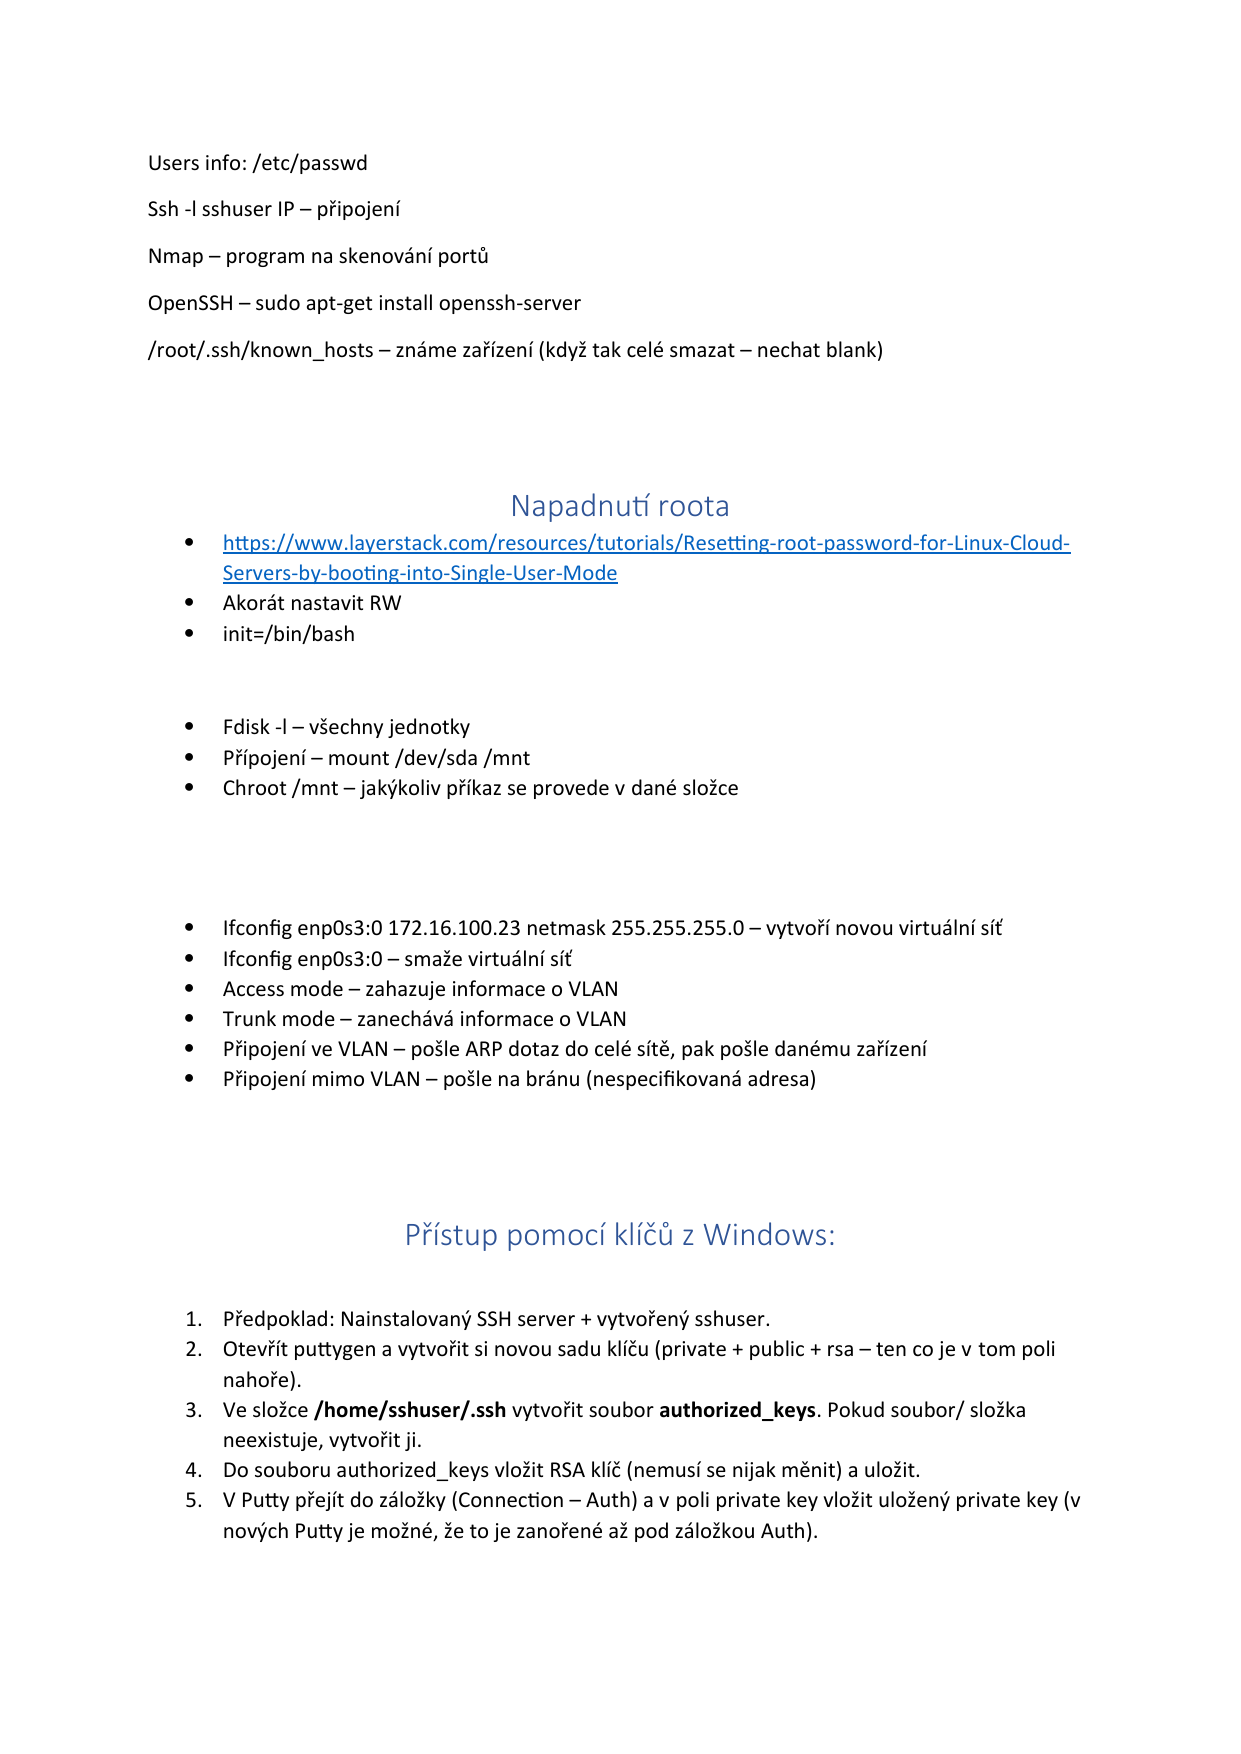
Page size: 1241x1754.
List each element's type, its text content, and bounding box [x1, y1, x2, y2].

list Předpoklad: Nainstalovaný SSH server + vytvořený sshuser. [185, 1304, 1093, 1332]
list Chroot /mnt – jakýkoliv příkaz se provede v dané složce [185, 773, 1093, 801]
list https://www.layerstack.com/resources/tutorials/Resetting-root-password-for-Linux-Cloud-Servers-by-booting-into-Single-User-Mode [185, 528, 1093, 586]
list Akorát nastavit RW [185, 588, 1093, 616]
list Připojení mimo VLAN – pošle na bránu (nespecifikovaná adresa) [185, 1064, 1093, 1092]
list V Putty přejít do záložky (Connection – Auth) a v poli private key vložit uložený private key (v nových Putty je možné, že to je zanořené až pod záložkou Auth). [185, 1486, 1093, 1544]
list Připojení ve VLAN – pošle ARP dotaz do celé sítě, pak pošle danému zařízení [185, 1034, 1093, 1062]
list Do souboru authorized_keys vložit RSA klíč (nemusí se nijak měnit) a uložit. [185, 1455, 1093, 1483]
list Otevřít puttygen a vytvořit si novou sadu klíču (private + public + rsa – ten co je v tom poli nahoře). [185, 1334, 1093, 1393]
subtitle Napadnutí roota [148, 484, 1093, 525]
list Trunk mode – zanechává informace o VLAN [185, 1004, 1093, 1032]
text Users info: /etc/passwd [148, 148, 1093, 176]
list Ve složce /home/sshuser/.ssh vytvořit soubor authorized_keys. Pokud soubor/ složka neexistuje, vytvořit ji. [185, 1395, 1093, 1453]
list Ifconfig enp0s3:0 – smaže virtuální síť [185, 944, 1093, 972]
list init=/bin/bash [185, 619, 1093, 647]
list Fdisk -l – všechny jednotky [185, 712, 1093, 740]
text OpenSSH – sudo apt-get install openssh-server [148, 288, 1093, 316]
text Nmap – program na skenování portů [148, 241, 1093, 269]
text /root/.ssh/known_hosts – známe zařízení (když tak celé smazat – nechat blank) [148, 335, 1093, 363]
text Ssh -l sshuser IP – připojení [148, 194, 1093, 222]
list Access mode – zahazuje informace o VLAN [185, 974, 1093, 1002]
list Přípojení – mount /dev/sda /mnt [185, 743, 1093, 771]
list Ifconfig enp0s3:0 172.16.100.23 netmask 255.255.255.0 – vytvoří novou virtuální síť [185, 913, 1093, 941]
subtitle Přístup pomocí klíčů z Windows: [148, 1213, 1093, 1254]
